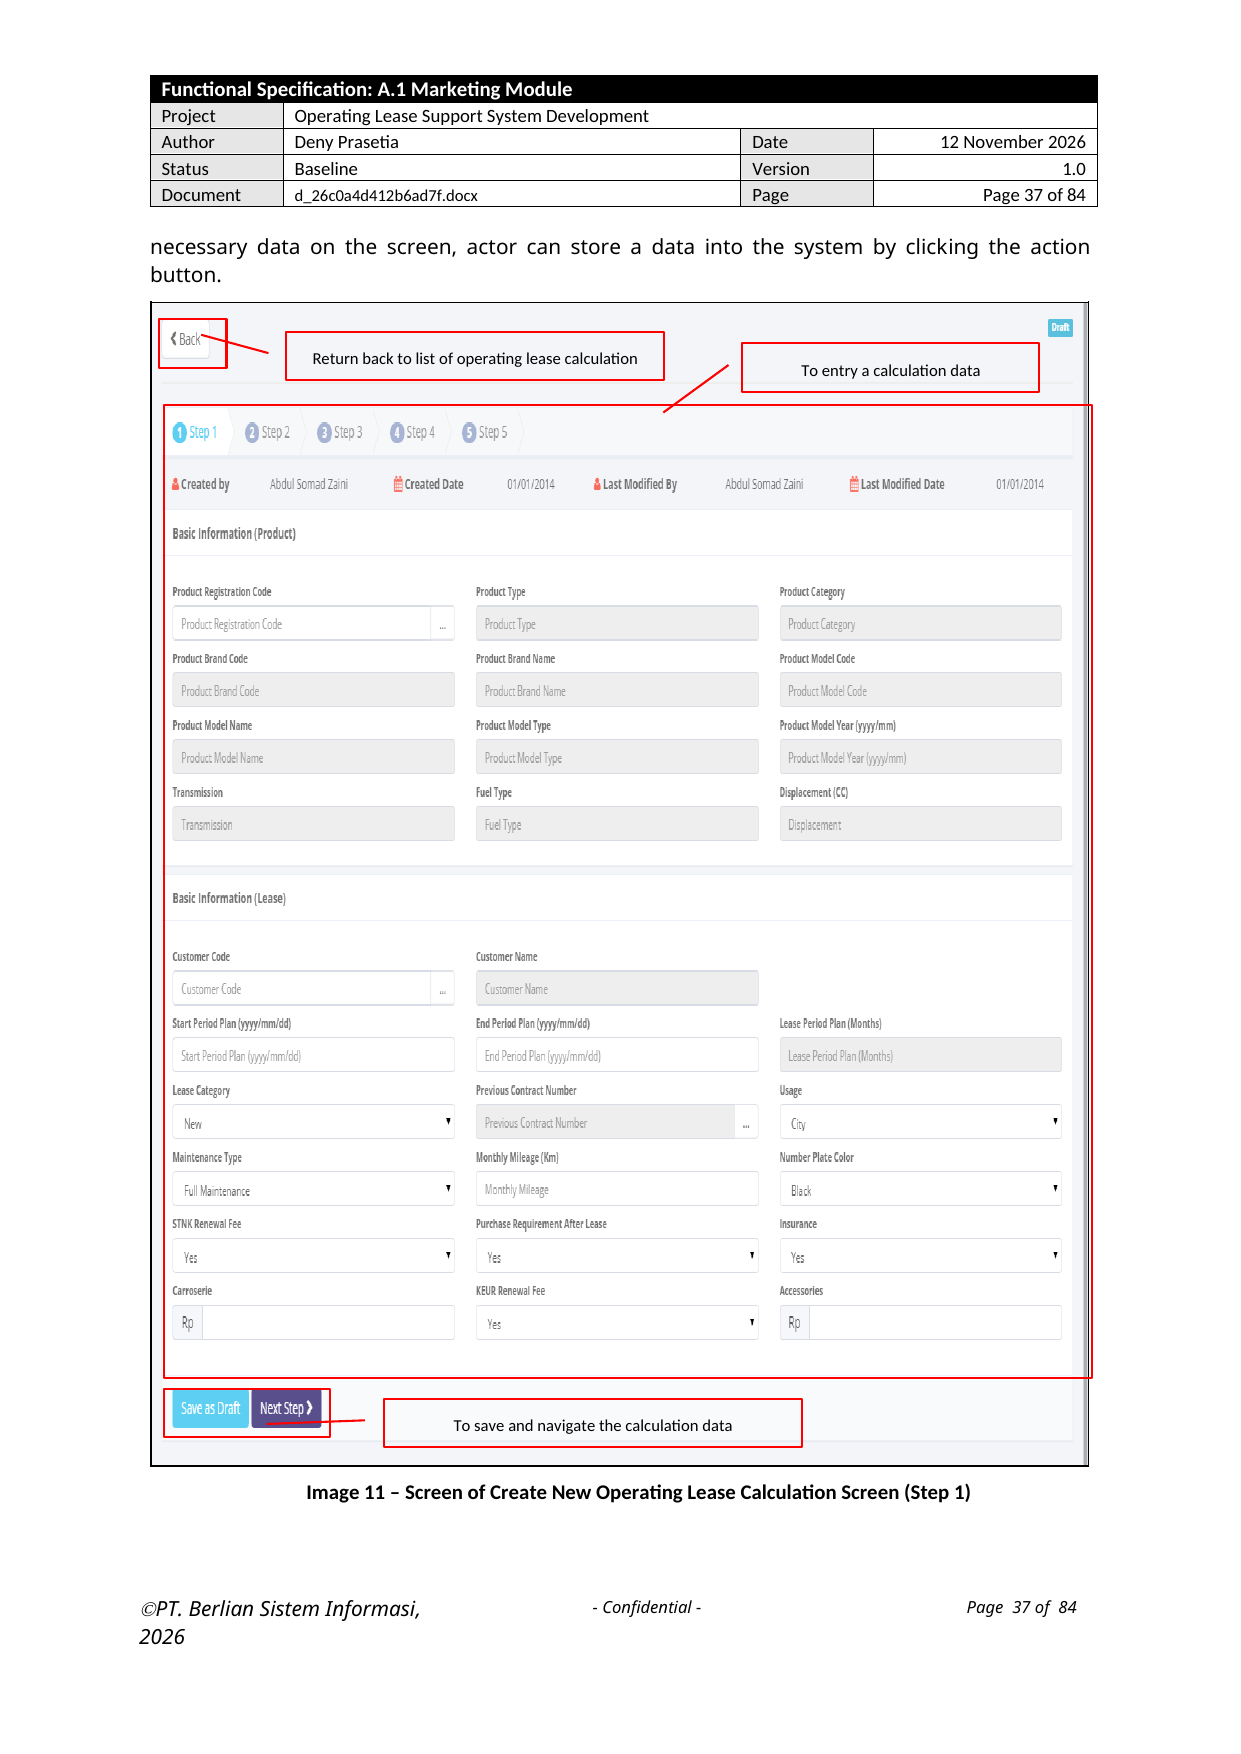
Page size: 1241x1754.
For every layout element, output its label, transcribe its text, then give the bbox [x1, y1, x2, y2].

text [150, 232, 1090, 289]
picture [165, 406, 1088, 1377]
text Image 11 – Screen of Create New Operating Lease Calculation Screen (Step 1) [187, 1479, 1090, 1505]
picture [152, 303, 1088, 1465]
